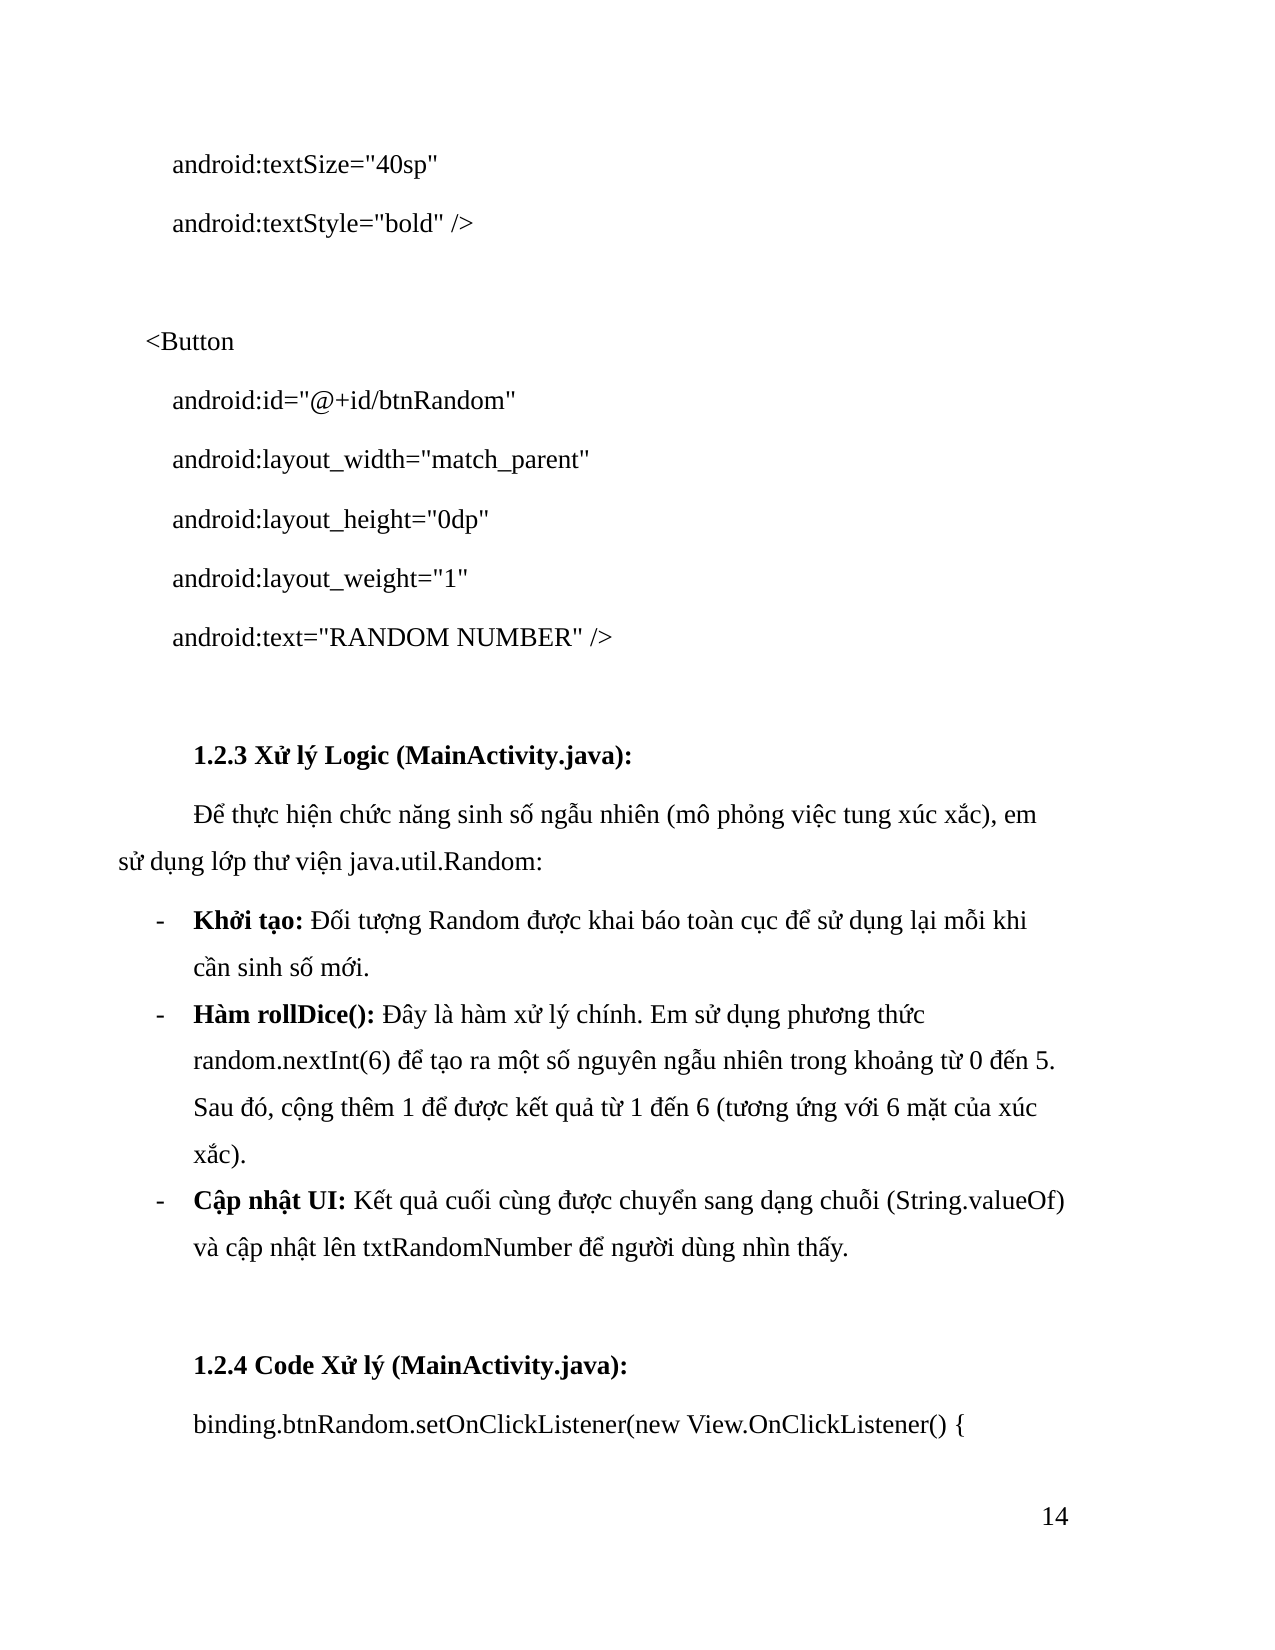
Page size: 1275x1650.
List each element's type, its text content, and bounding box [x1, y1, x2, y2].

text android:textStyle="bold" /> [118, 207, 1068, 238]
text android:id="@+id/btnRandom" [118, 384, 1068, 416]
text android:text="RANDOM NUMBER" /> [118, 621, 1068, 652]
list Cập nhật UI: Kết quả cuối cùng được chuyển sang dạng chuỗi (String.valueOf) và cập nhật lên txtRandomNumber để người dùng nhìn thấy. [156, 1184, 1068, 1262]
list Khởi tạo: Đối tượng Random được khai báo toàn cục để sử dụng lại mỗi khi cần sinh số mới. [156, 904, 1068, 982]
text android:layout_weight="1" [118, 562, 1068, 593]
text android:layout_width="match_parent" [118, 443, 1068, 475]
text android:layout_height="0dp" [118, 503, 1068, 534]
text android:textSize="40sp" [118, 148, 1068, 179]
text Để thực hiện chức năng sinh số ngẫu nhiên (mô phỏng việc tung xúc xắc), em sử dụng lớp thư viện java.util.Random: [118, 798, 1068, 876]
text binding.btnRandom.setOnClickListener(new View.OnClickListener() { [118, 1408, 1068, 1440]
subtitle Code Xử lý (MainActivity.java): [193, 1349, 1068, 1381]
text <Button [118, 325, 1068, 356]
list Hàm rollDice(): Đây là hàm xử lý chính. Em sử dụng phương thức random.nextInt(6) để tạo ra một số nguyên ngẫu nhiên trong khoảng từ 0 đến 5. Sau đó, cộng thêm 1 để được kết quả từ 1 đến 6 (tương ứng với 6 mặt của xúc xắc). [156, 998, 1068, 1169]
subtitle Xử lý Logic (MainActivity.java): [193, 739, 1068, 771]
